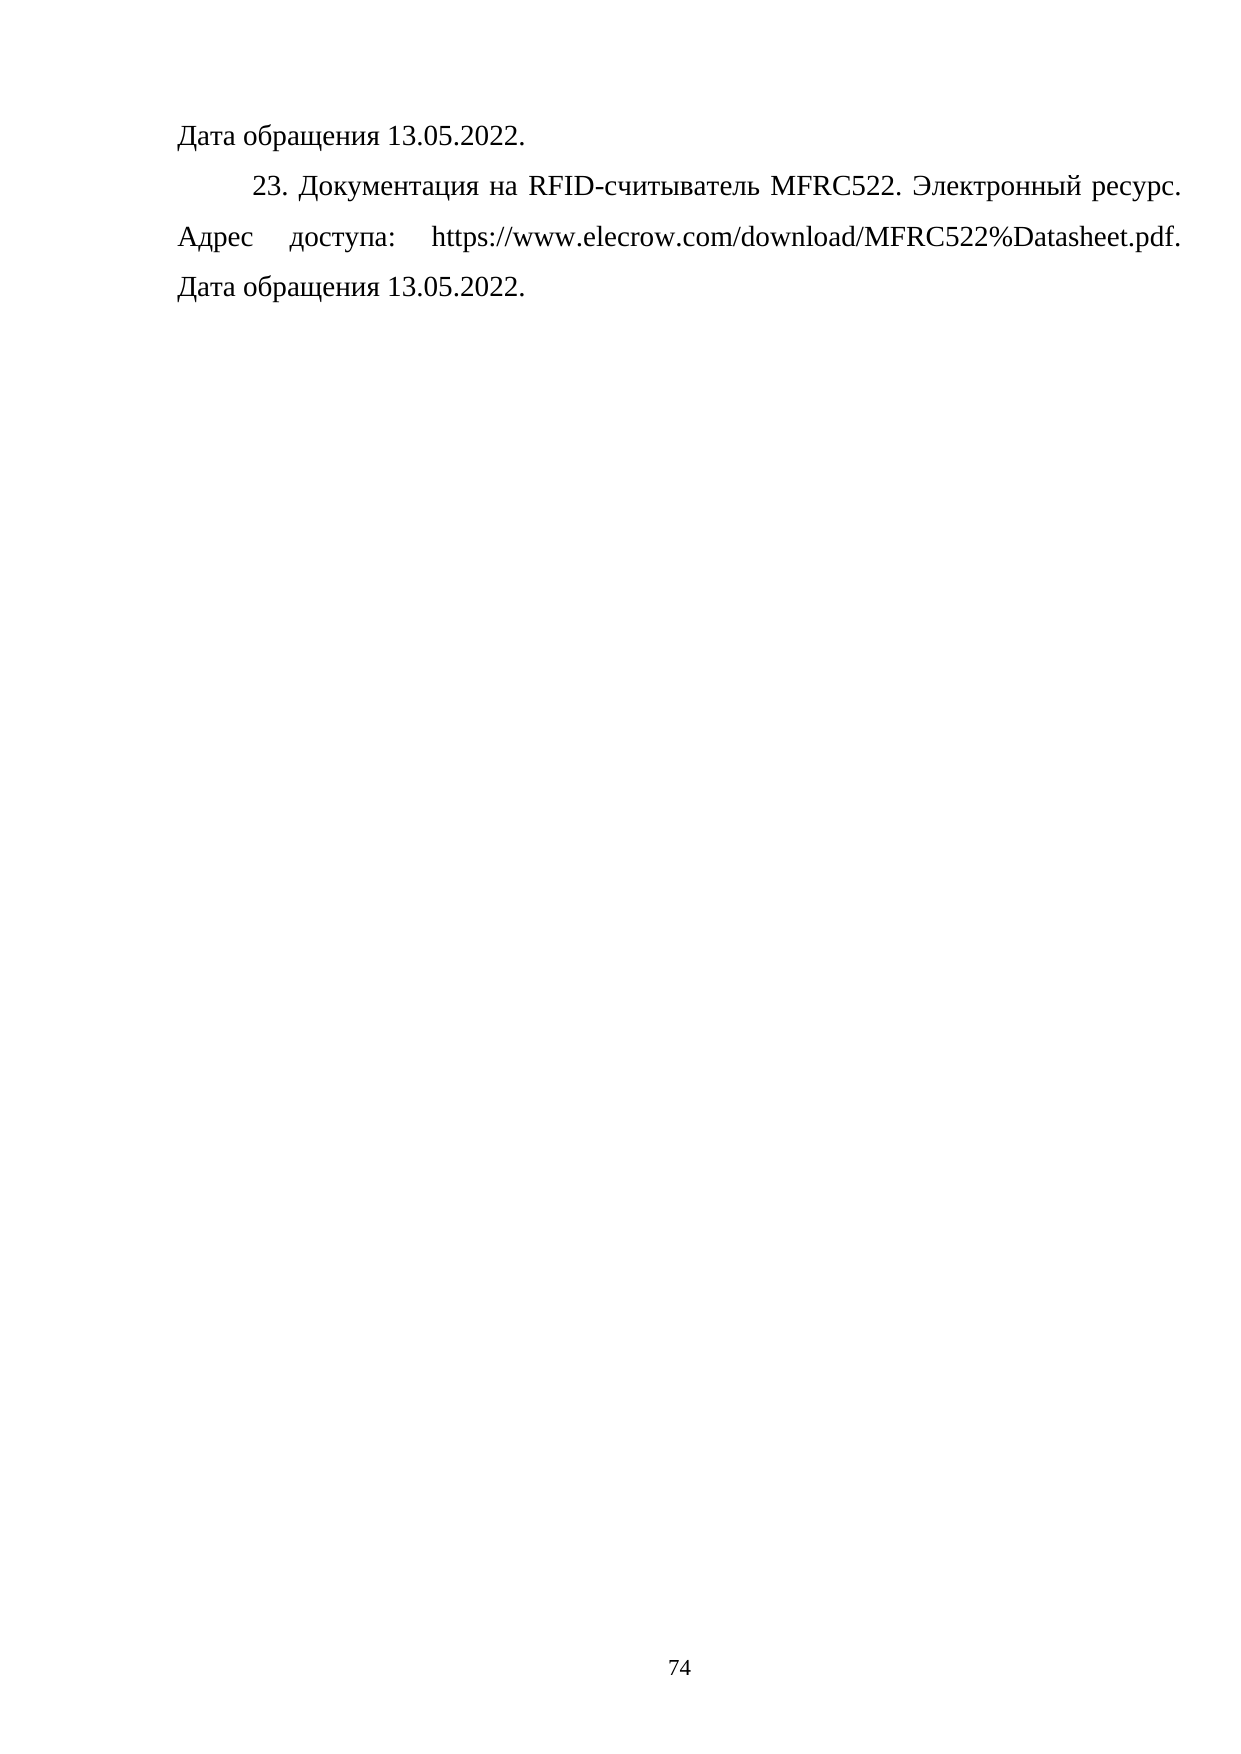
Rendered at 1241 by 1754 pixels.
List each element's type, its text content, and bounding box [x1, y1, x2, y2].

text 23. Документация на RFID-считыватель MFRC522. Электронный ресурс. Адрес доступа: https://www.elecrow.com/download/MFRC522%Datasheet.pdf. Дата обращения 13.05.2022. [177, 168, 1182, 302]
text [177, 118, 1182, 152]
